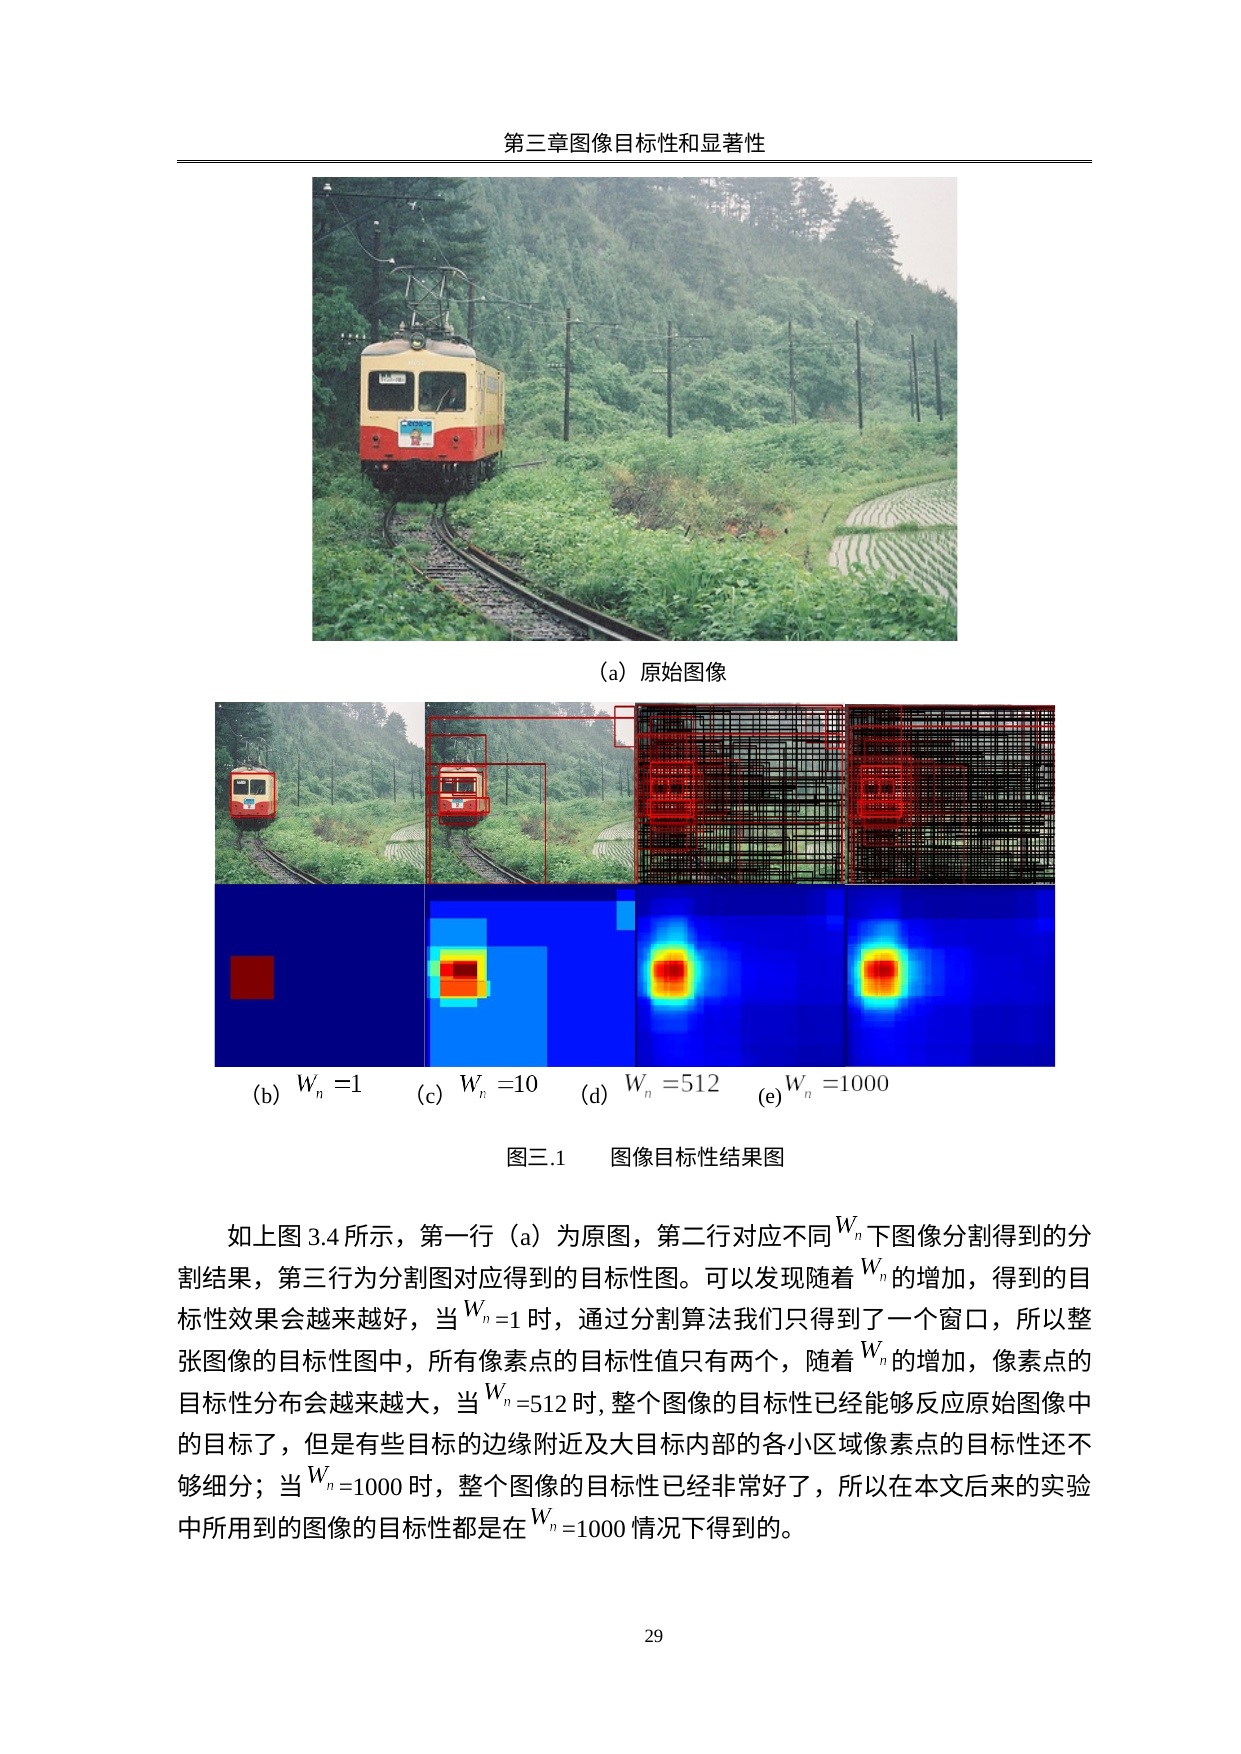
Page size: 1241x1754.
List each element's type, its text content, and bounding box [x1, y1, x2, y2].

text 如上图3.4所示，第一行（a）为原图，第二行对应不同下图像分割得到的分割结果，第三行为分割图对应得到的目标性图。可以发现随着的增加，得到的目标性效果会越来越好，当=1时，通过分割算法我们只得到了一个窗口，所以整张图像的目标性图中，所有像素点的目标性值只有两个，随着的增加，像素点的目标性分布会越来越大，当=512时, 整个图像的目标性已经能够反应原始图像中的目标了，但是有些目标的边缘附近及大目标内部的各小区域像素点的目标性还不够细分；当=1000时，整个图像的目标性已经非常好了，所以在本文后来的实验中所用到的图像的目标性都是在=1000情况下得到的。 [177, 1212, 1092, 1545]
text 图像目标性结果图 [202, 1139, 1067, 1171]
picture [312, 177, 958, 641]
text （a）原始图像 [177, 655, 1092, 687]
picture [214, 702, 1056, 1067]
text （b） （c） （d） (e) [177, 1066, 1092, 1110]
